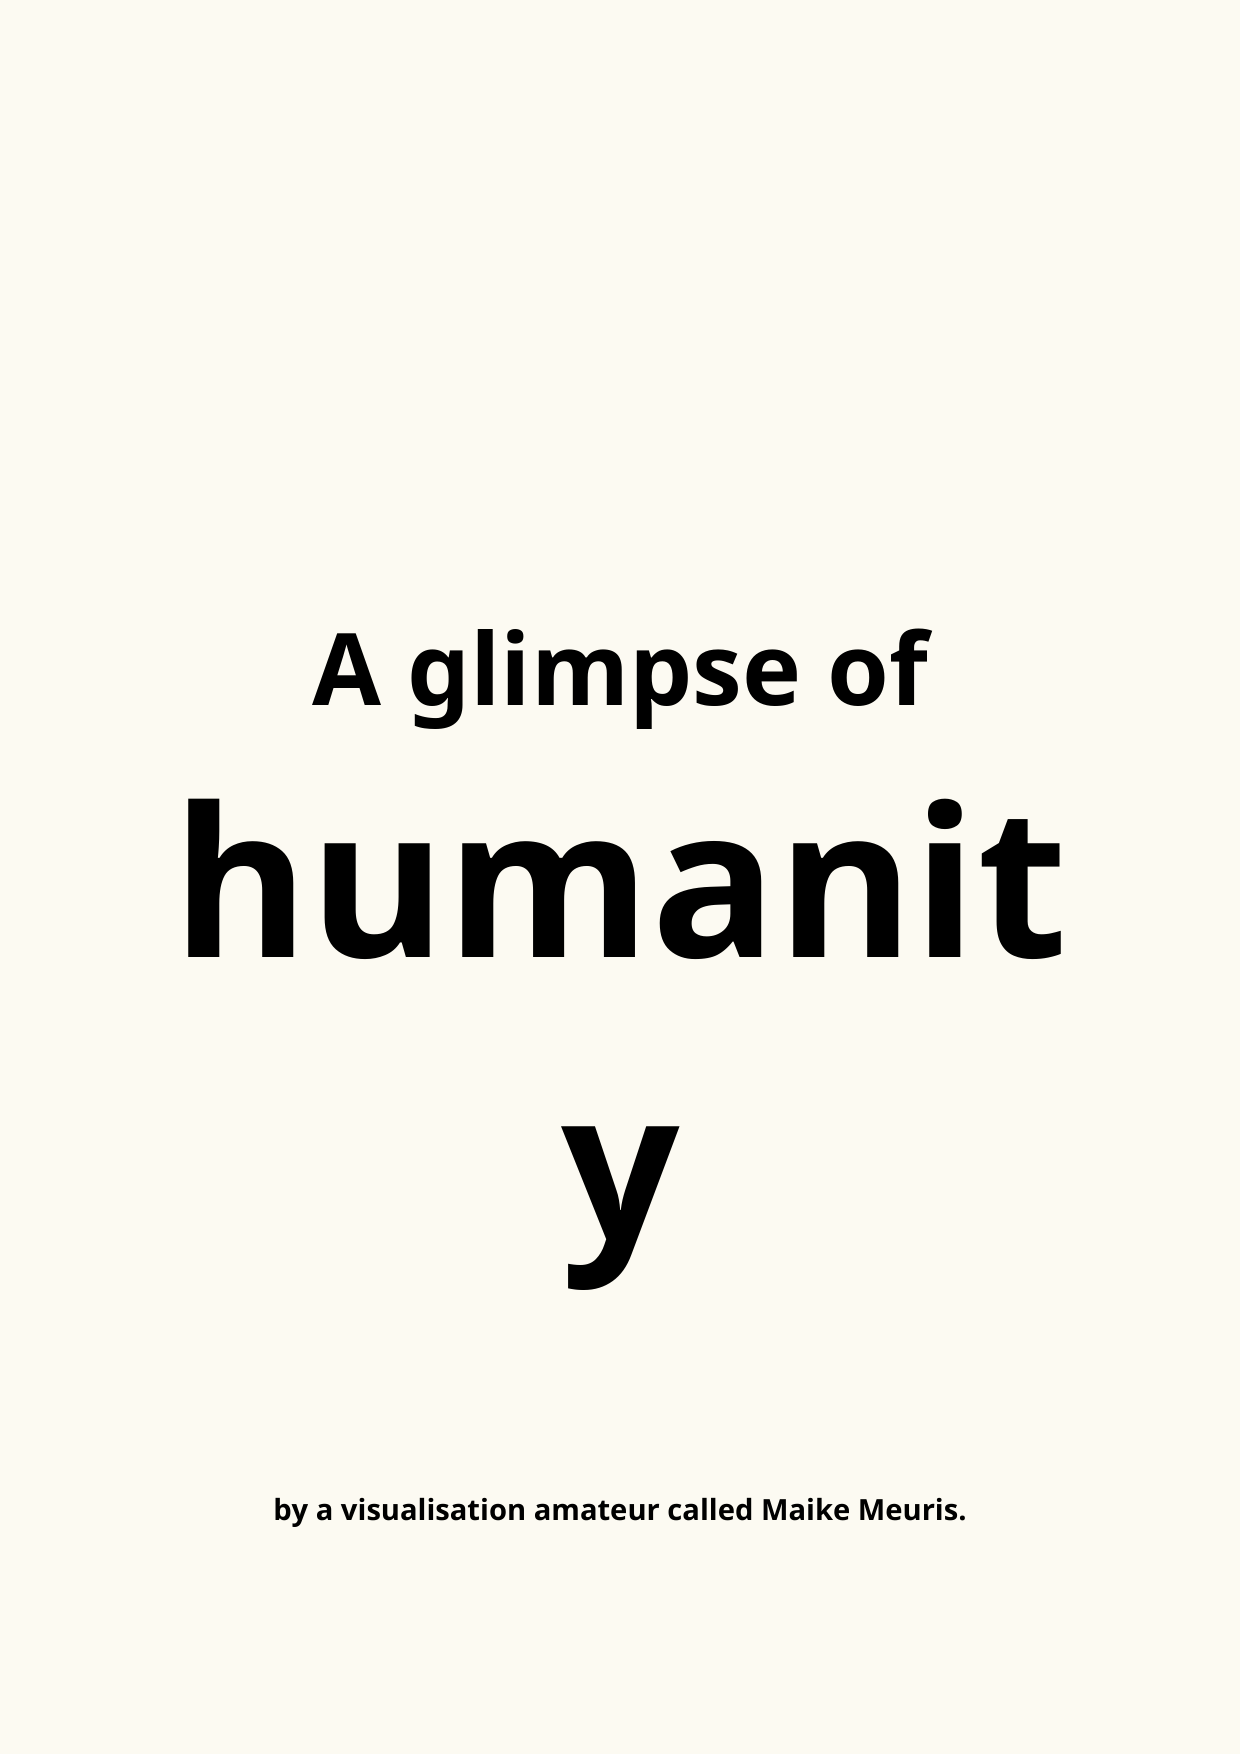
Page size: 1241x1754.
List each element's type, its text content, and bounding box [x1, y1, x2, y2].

text humanity [150, 734, 1090, 1302]
text by a visualisation amateur called Maike Meuris. [150, 1489, 1090, 1529]
text A glimpse of [150, 598, 1090, 734]
